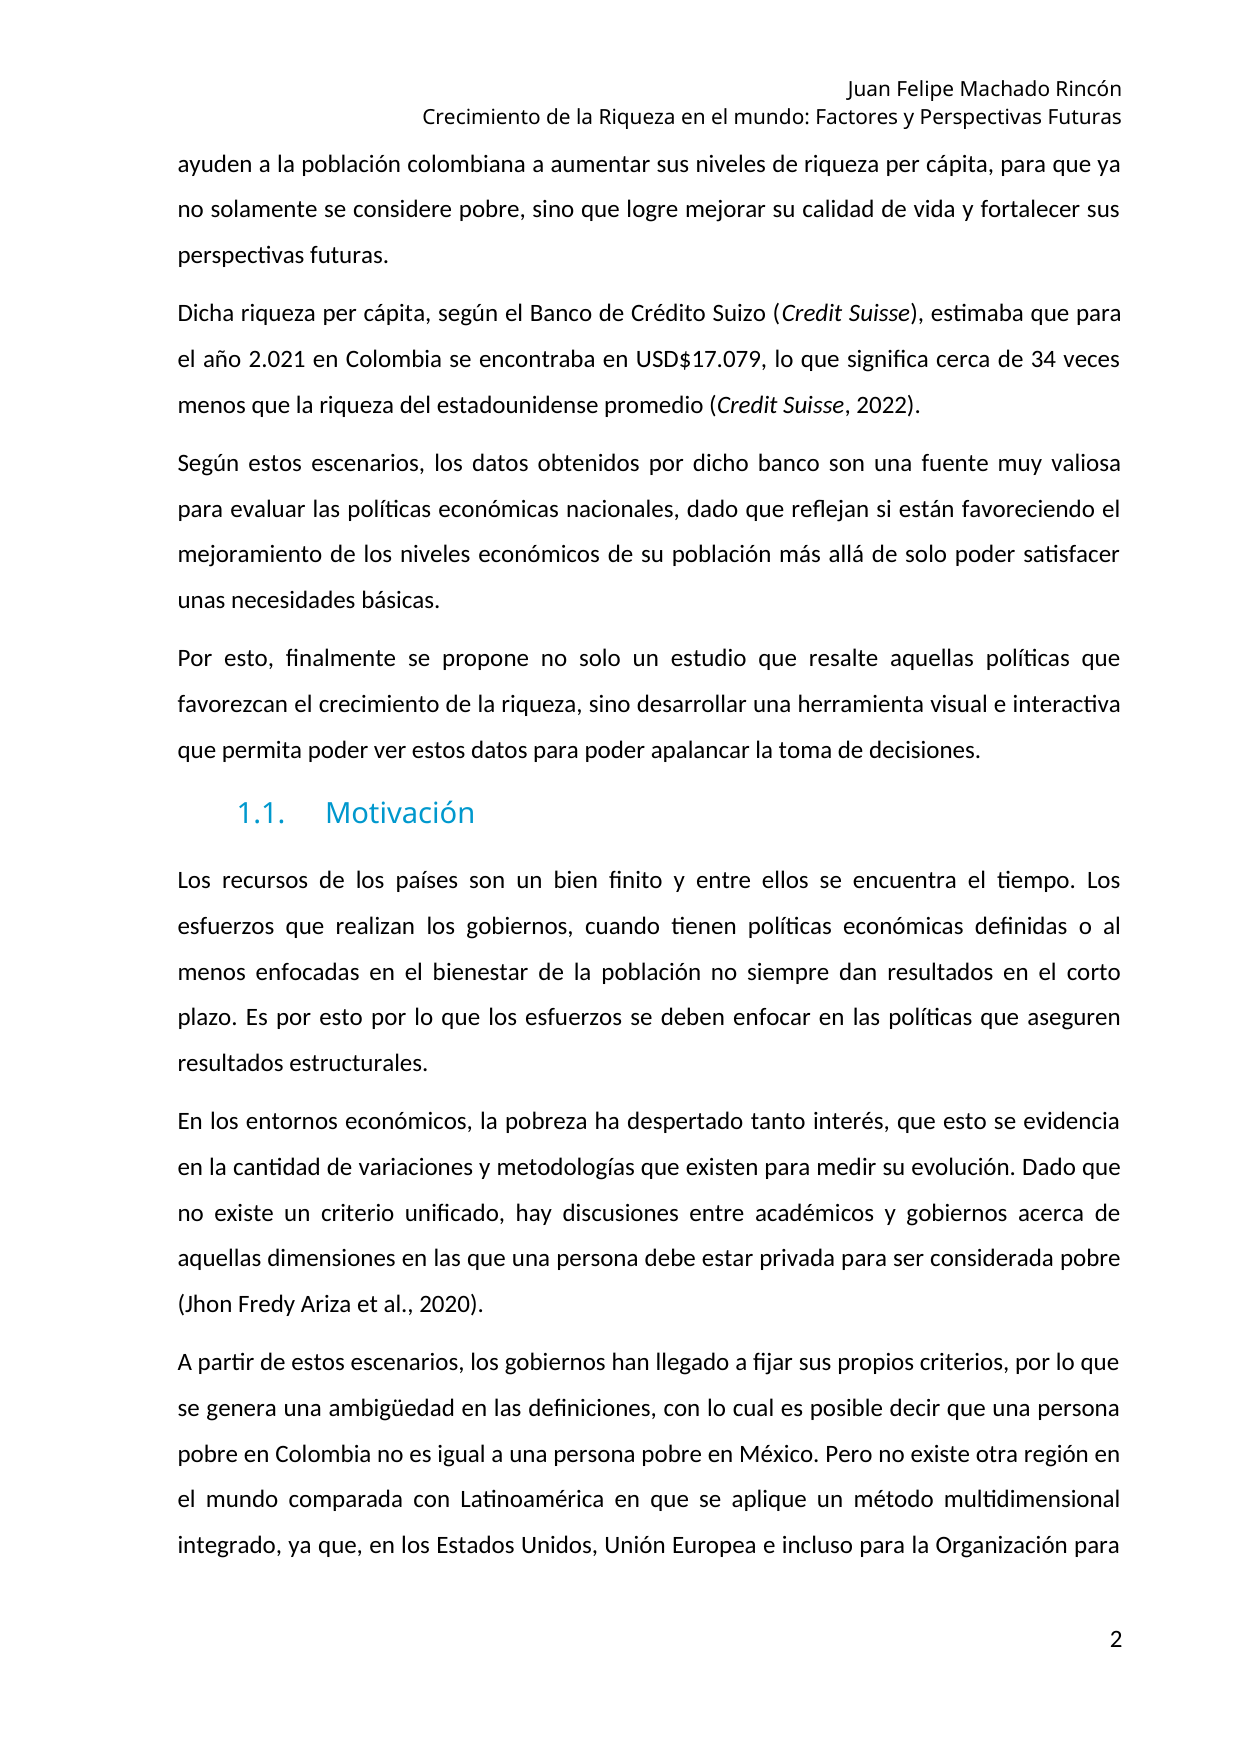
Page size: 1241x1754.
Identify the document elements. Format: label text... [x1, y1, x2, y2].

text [177, 148, 1122, 270]
subtitle Motivación [236, 792, 1122, 832]
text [177, 1346, 1122, 1560]
text Según estos escenarios, los datos obtenidos por dicho banco son una fuente muy valiosa para evaluar las políticas económicas nacionales, dado que reflejan si están favoreciendo el mejoramiento de los niveles económicos de su población más allá de solo poder satisfacer unas necesidades básicas. [177, 447, 1122, 615]
text Los recursos de los países son un bien finito y entre ellos se encuentra el tiempo. Los esfuerzos que realizan los gobiernos, cuando tienen políticas económicas definidas o al menos enfocadas en el bienestar de la población no siempre dan resultados en el corto plazo. Es por esto por lo que los esfuerzos se deben enfocar en las políticas que aseguren resultados estructurales. [177, 864, 1122, 1078]
text En los entornos económicos, la pobreza ha despertado tanto interés, que esto se evidencia en la cantidad de variaciones y metodologías que existen para medir su evolución. Dado que no existe un criterio unificado, hay discusiones entre académicos y gobiernos acerca de aquellas dimensiones en las que una persona debe estar privada para ser considerada pobre (Jhon Fredy Ariza et al., 2020). [177, 1105, 1122, 1319]
text Dicha riqueza per cápita, según el Banco de Crédito Suizo (Credit Suisse), estimaba que para el año 2.021 en Colombia se encontraba en USD$17.079, lo que significa cerca de 34 veces menos que la riqueza del estadounidense promedio (Credit Suisse, 2022). [177, 297, 1122, 419]
text Por esto, finalmente se propone no solo un estudio que resalte aquellas políticas que favorezcan el crecimiento de la riqueza, sino desarrollar una herramienta visual e interactiva que permita poder ver estos datos para poder apalancar la toma de decisiones. [177, 642, 1122, 764]
